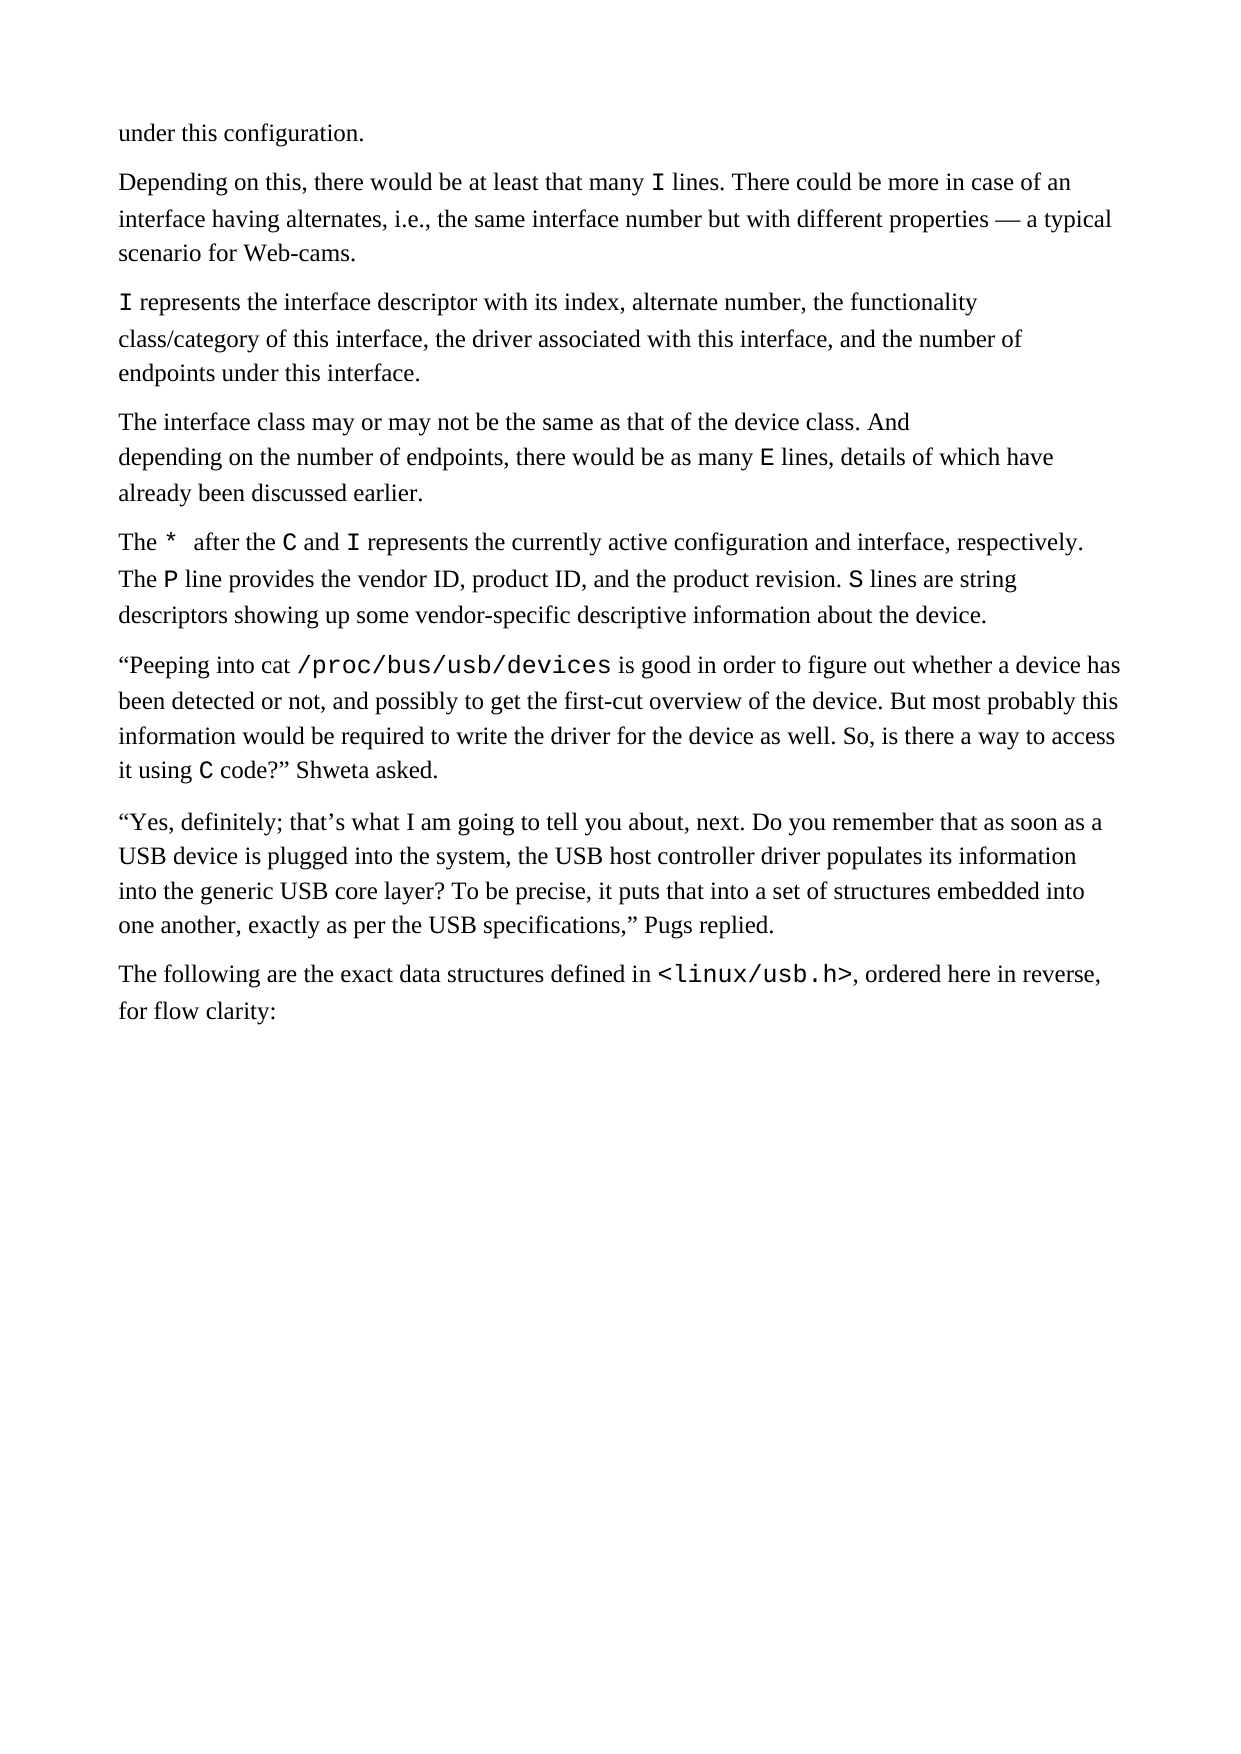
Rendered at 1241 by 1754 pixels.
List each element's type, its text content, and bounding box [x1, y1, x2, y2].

text The following are the exact data structures defined in <linux/usb.h>, ordered here in reverse, for flow clarity: [118, 959, 1122, 1024]
text “Yes, definitely; that’s what I am going to tell you about, next. Do you remember that as soon as a USB device is plugged into the system, the USB host controller driver populates its information into the generic USB core layer? To be precise, it puts that into a set of structures embedded into one another, exactly as per the USB specifications,” Pugs replied. [118, 807, 1122, 939]
text The interface class may or may not be the same as that of the device class. And depending on the number of endpoints, there would be as many E lines, details of which have already been discussed earlier. [118, 407, 1122, 507]
text Depending on this, there would be at least that many I lines. There could be more in case of an interface having alternates, i.e., the same interface number but with different properties — a typical scenario for Web-cams. [118, 167, 1122, 267]
text “Peeping into cat /proc/bus/usb/devices is good in order to figure out whether a device has been detected or not, and possibly to get the first-cut overview of the device. But most probably this information would be required to write the driver for the device as well. So, is there a way to access it using C code?” Shweta asked. [118, 650, 1122, 786]
text I represents the interface descriptor with its index, alternate number, the functionality class/category of this interface, the driver associated with this interface, and the number of endpoints under this interface. [118, 287, 1122, 387]
text The * after the C and I represents the currently active configuration and interface, respectively. The P line provides the vendor ID, product ID, and the product revision. S lines are string descriptors showing up some vendor-specific descriptive information about the device. [118, 527, 1122, 629]
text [118, 118, 1122, 147]
